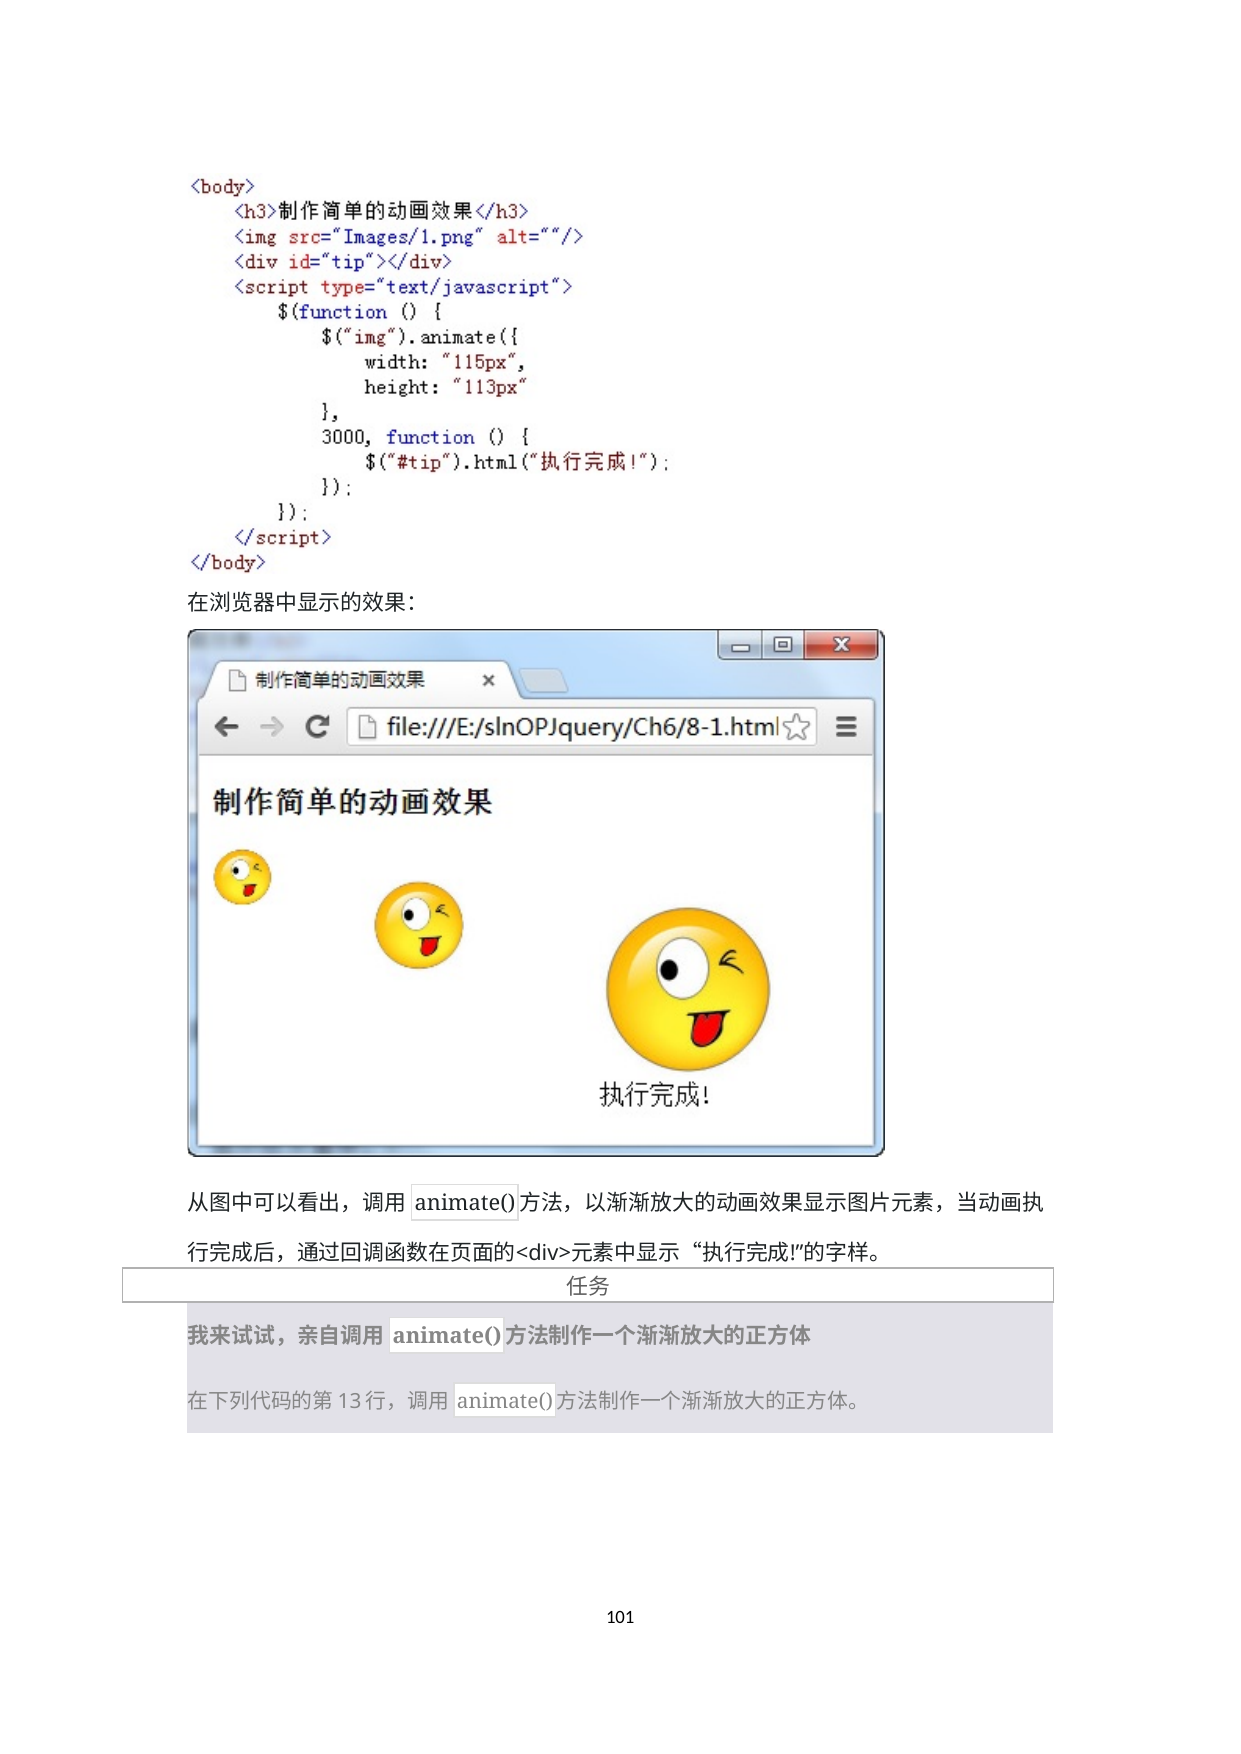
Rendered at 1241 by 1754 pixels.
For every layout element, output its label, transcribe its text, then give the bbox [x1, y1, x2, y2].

subtitle 任务 [123, 1269, 1053, 1301]
text 我来试试，亲自调用animate()方法制作一个渐渐放大的正方体 [187, 1303, 1053, 1368]
picture [187, 173, 689, 574]
picture [187, 629, 885, 1157]
text 在浏览器中显示的效果： [187, 584, 1053, 617]
text 从图中可以看出，调用animate()方法，以渐渐放大的动画效果显示图片元素，当动画执行完成后，通过回调函数在页面的<div>元素中显示“执行完成!”的字样。 [187, 1169, 1053, 1267]
text 在下列代码的第13行，调用animate()方法制作一个渐渐放大的正方体。 [187, 1368, 1053, 1433]
